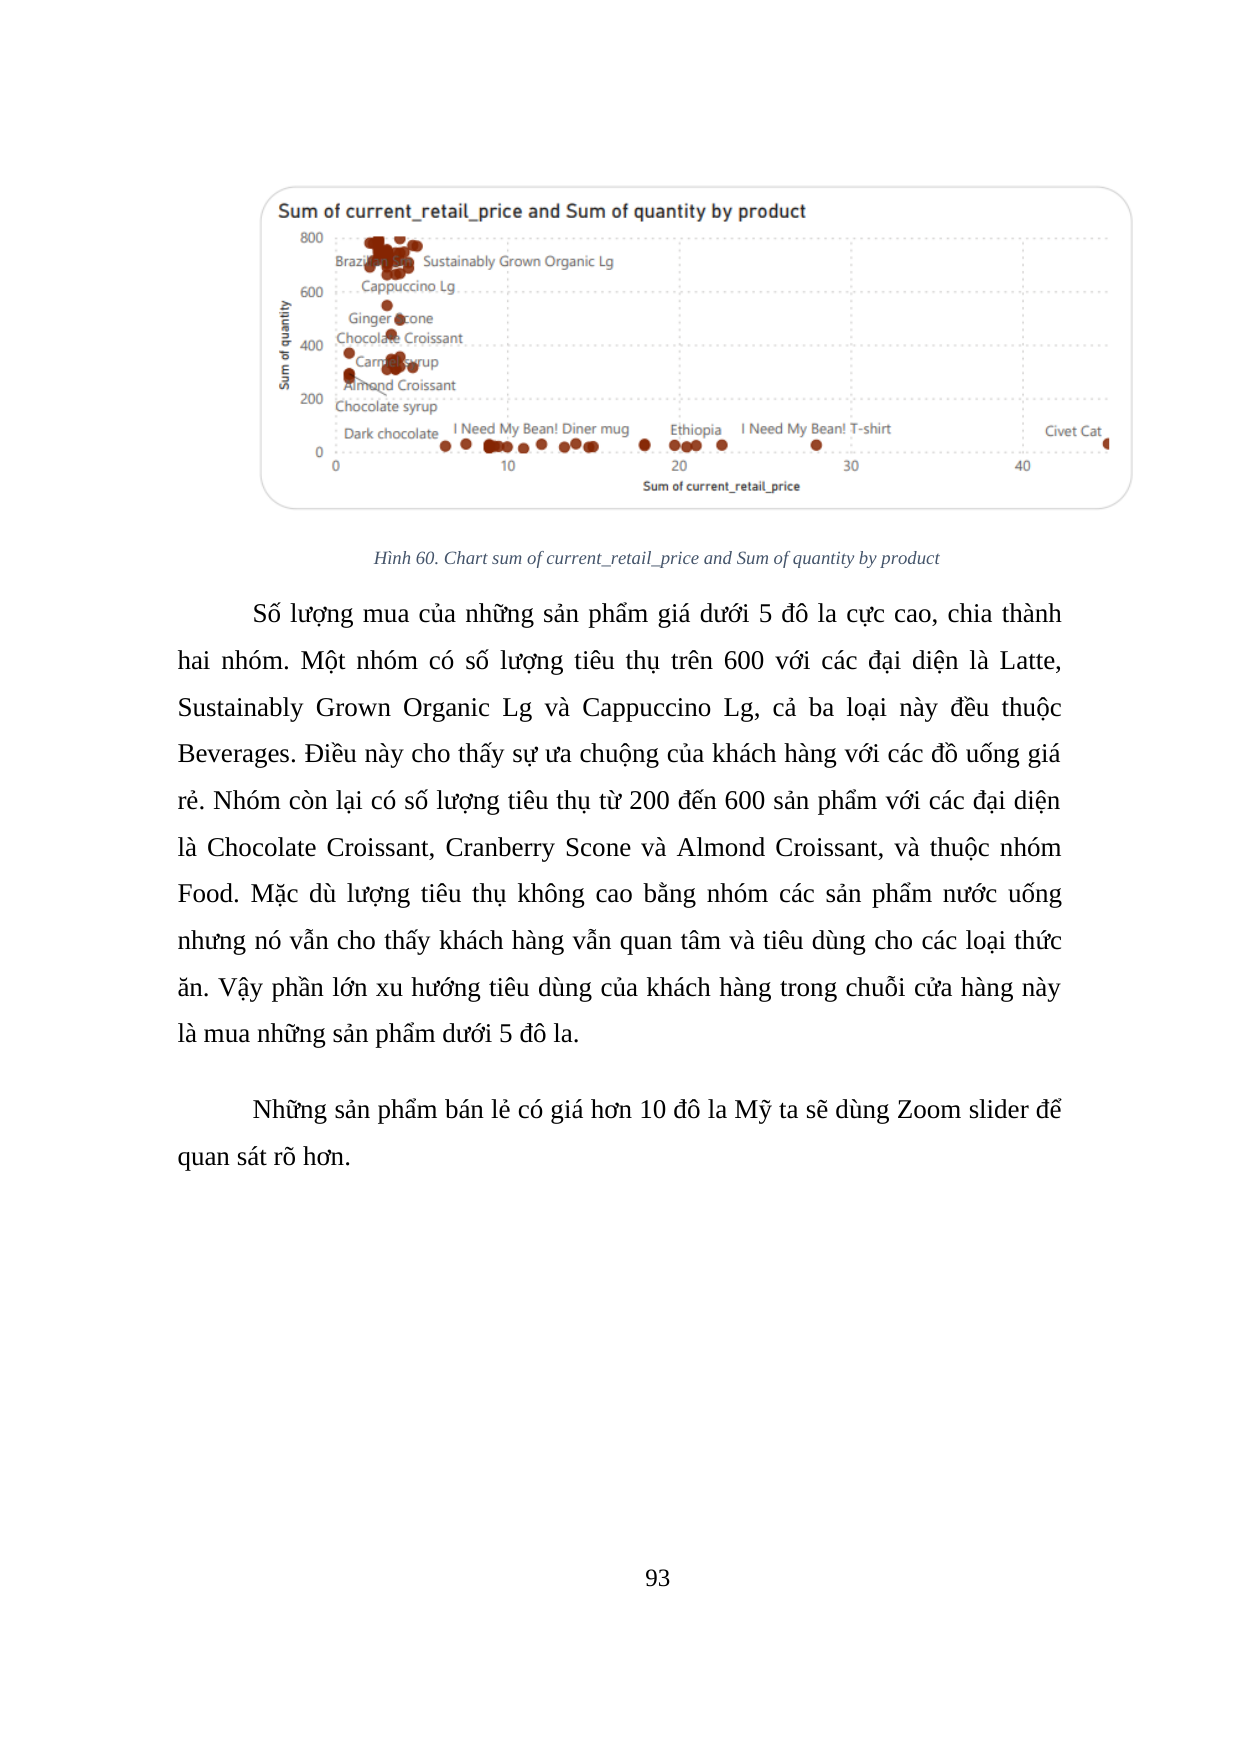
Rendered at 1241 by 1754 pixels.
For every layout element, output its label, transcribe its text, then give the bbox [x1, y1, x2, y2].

picture [252, 177, 1139, 518]
text Những sản phẩm bán lẻ có giá hơn 10 đô la Mỹ ta sẽ dùng Zoom slider để quan sát rõ hơn. [177, 1093, 1063, 1171]
text Số lượng mua của những sản phẩm giá dưới 5 đô la cực cao, chia thành hai nhóm. Một nhóm có số lượng tiêu thụ trên 600 với các đại diện là Latte, Sustainably Grown Organic Lg và Cappuccino Lg, cả ba loại này đều thuộc Beverages. Điều này cho thấy sự ưa chuộng của khách hàng với các đồ uống giá rẻ. Nhóm còn lại có số lượng tiêu thụ từ 200 đến 600 sản phẩm với các đại diện là Chocolate Croissant, Cranberry Scone và Almond Croissant, và thuộc nhóm Food. Mặc dù lượng tiêu thụ không cao bằng nhóm các sản phẩm nước uống nhưng nó vẫn cho thấy khách hàng vẫn quan tâm và tiêu dùng cho các loại thức ăn. Vậy phần lớn xu hướng tiêu dùng của khách hàng trong chuỗi cửa hàng này là mua những sản phẩm dưới 5 đô la. [177, 597, 1063, 1048]
text Hình 60. Chart sum of current_retail_price and Sum of quantity by product [177, 547, 1063, 568]
